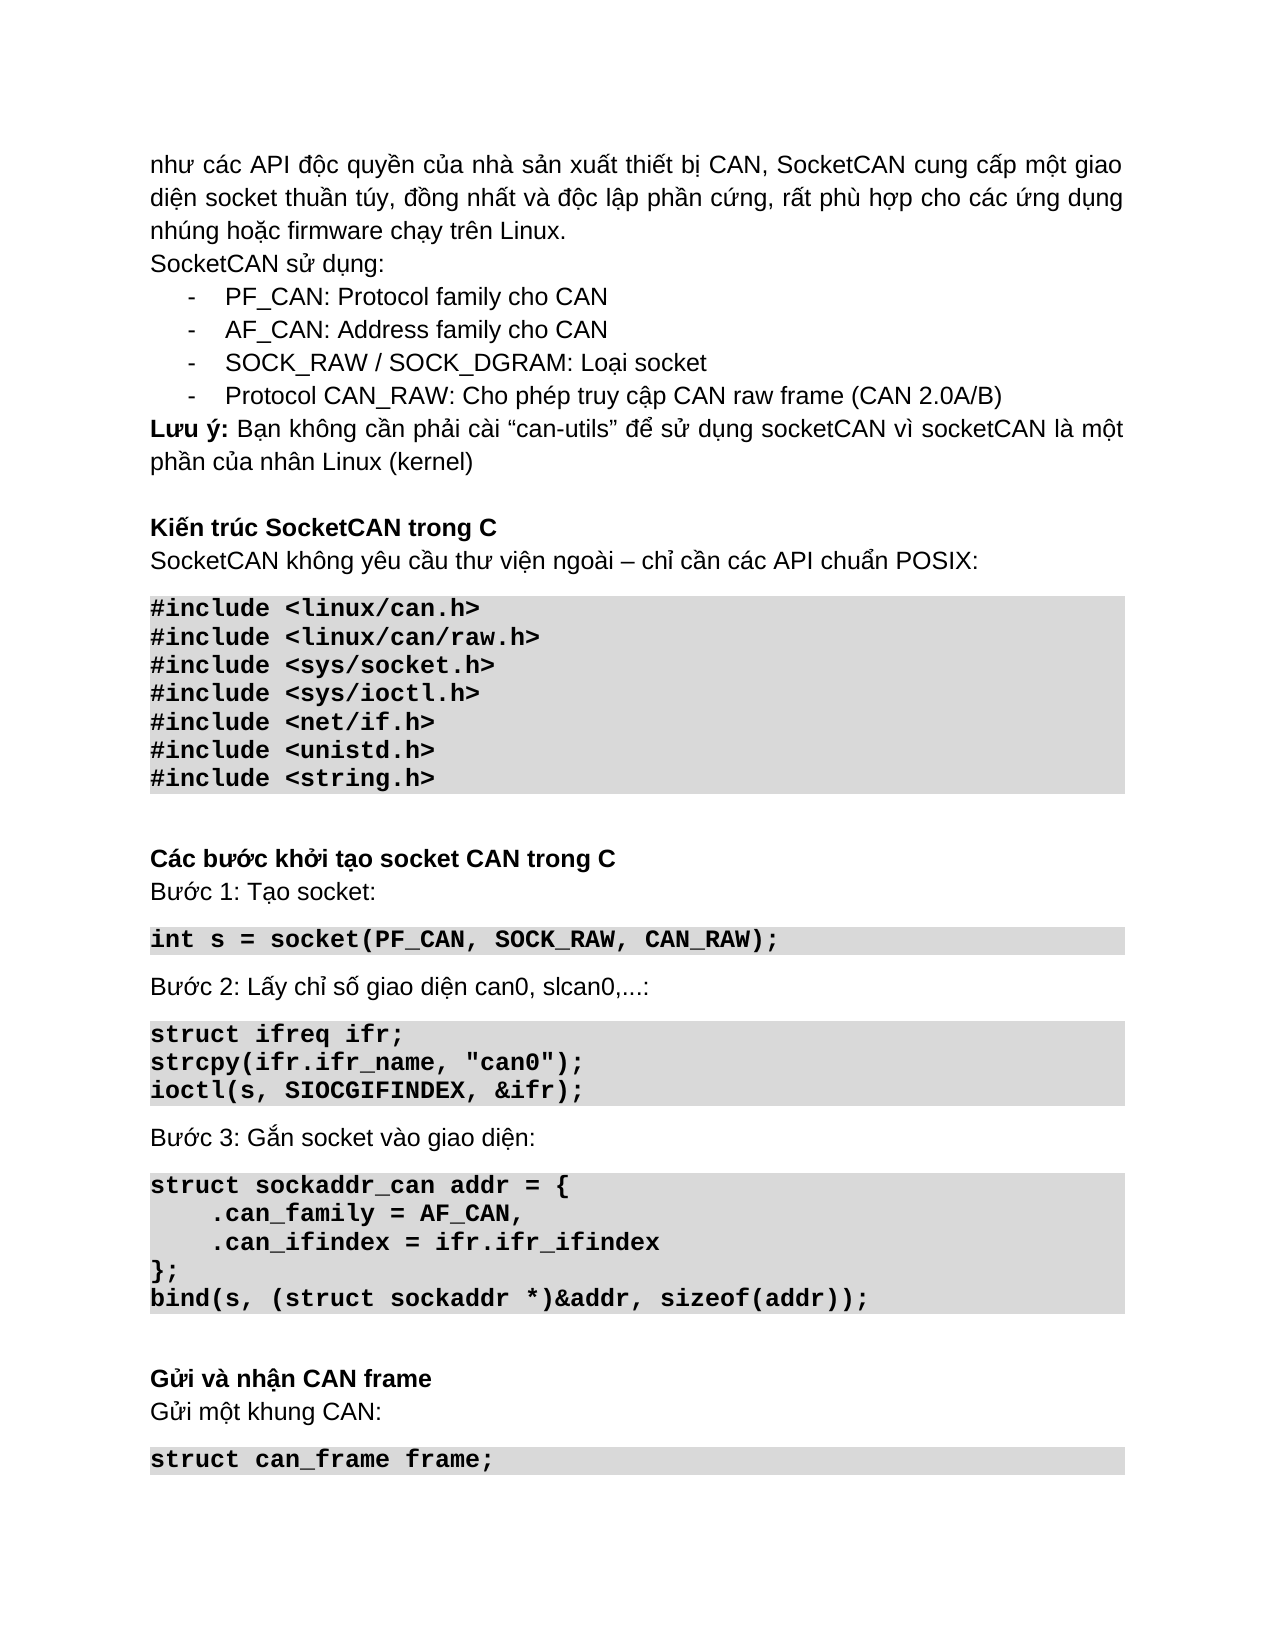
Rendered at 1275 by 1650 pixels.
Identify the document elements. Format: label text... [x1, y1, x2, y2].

list SOCK_RAW / SOCK_DGRAM: Loại socket [187, 348, 1125, 377]
text Kiến trúc SocketCAN trong C [150, 513, 1125, 542]
text Lưu ý: Bạn không cần phải cài “can-utils” để sử dụng socketCAN vì socketCAN là một phần của nhân Linux (kernel) [150, 414, 1125, 476]
text #include <sys/socket.h> [150, 653, 1125, 681]
text #include <net/if.h> [150, 709, 1125, 738]
text int s = socket(PF_CAN, SOCK_RAW, CAN_RAW); [150, 927, 1125, 955]
text Gửi một khung CAN: [150, 1397, 1125, 1426]
text Gửi và nhận CAN frame [150, 1364, 1125, 1393]
text SocketCAN sử dụng: [150, 249, 1125, 278]
text .can_ifindex = ifr.ifr_ifindex [150, 1229, 1125, 1258]
text bind(s, (struct sockaddr *)&addr, sizeof(addr)); [150, 1286, 1125, 1314]
text Bước 1: Tạo socket: [150, 877, 1125, 906]
text #include <string.h> [150, 766, 1125, 794]
text #include <unistd.h> [150, 738, 1125, 766]
text SocketCAN không yêu cầu thư viện ngoài – chỉ cần các API chuẩn POSIX: [150, 546, 1125, 575]
text }; [150, 1258, 1125, 1286]
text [150, 150, 1125, 245]
text struct can_frame frame; [150, 1447, 1125, 1475]
text Bước 2: Lấy chỉ số giao diện can0, slcan0,...: [150, 972, 1125, 1000]
text ioctl(s, SIOCGIFINDEX, &ifr); [150, 1078, 1125, 1106]
text strcpy(ifr.ifr_name, "can0"); [150, 1050, 1125, 1078]
text Bước 3: Gắn socket vào giao diện: [150, 1123, 1125, 1152]
text struct sockaddr_can addr = { [150, 1173, 1125, 1201]
text #include <sys/ioctl.h> [150, 681, 1125, 709]
text Các bước khởi tạo socket CAN trong C [150, 844, 1125, 873]
text #include <linux/can/raw.h> [150, 624, 1125, 653]
text .can_family = AF_CAN, [150, 1201, 1125, 1229]
text #include <linux/can.h> [150, 596, 1125, 624]
list Protocol CAN_RAW: Cho phép truy cập CAN raw frame (CAN 2.0A/B) [187, 381, 1125, 410]
text struct ifreq ifr; [150, 1021, 1125, 1050]
list AF_CAN: Address family cho CAN [187, 315, 1125, 344]
list PF_CAN: Protocol family cho CAN [187, 282, 1125, 311]
